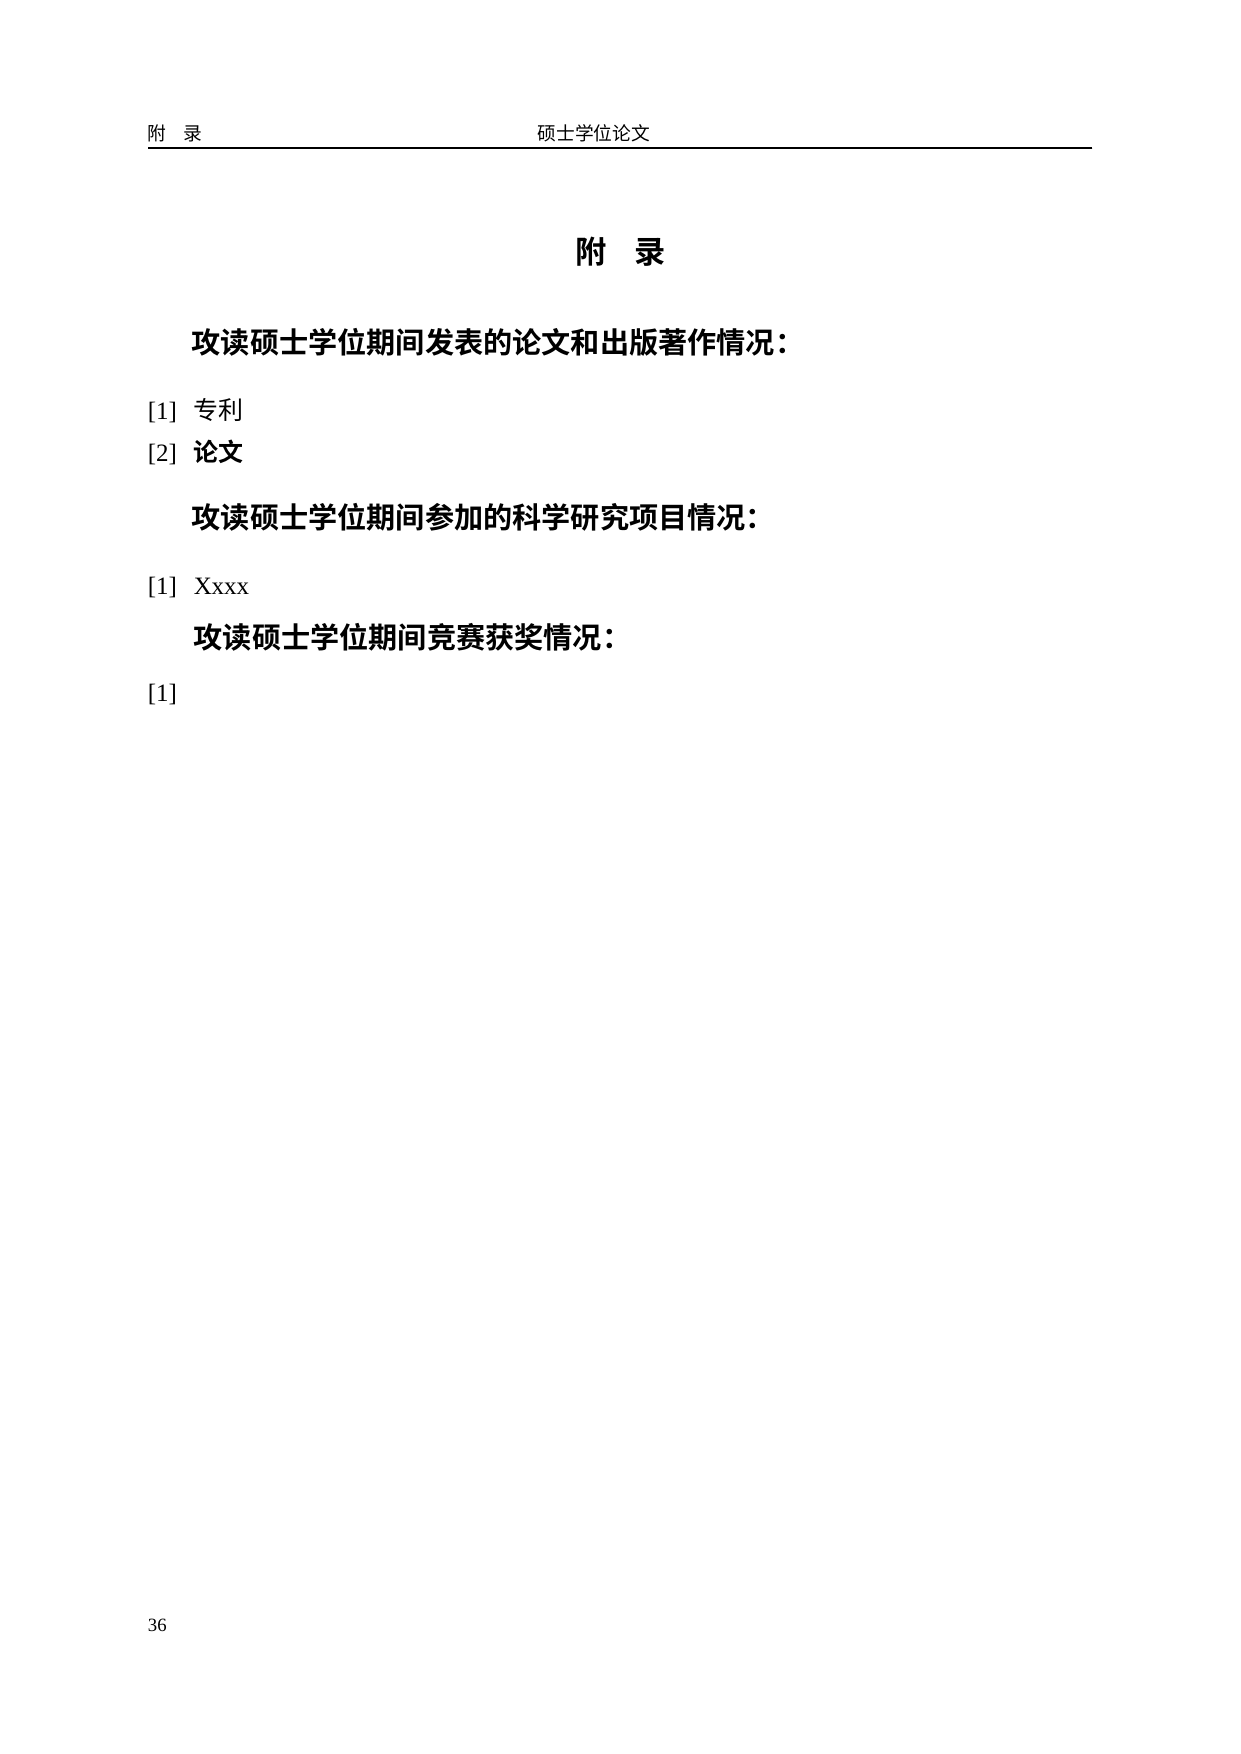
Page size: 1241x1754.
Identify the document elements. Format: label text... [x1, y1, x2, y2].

list 攻读硕士学位期间竞赛获奖情况： [193, 603, 1092, 668]
text 攻读硕士学位期间发表的论文和出版著作情况： [148, 320, 1092, 361]
text 攻读硕士学位期间参加的科学研究项目情况： [148, 495, 1092, 536]
text [1] [148, 668, 1092, 710]
list Xxxx [148, 561, 1092, 603]
subtitle 附 录 [169, 217, 1071, 282]
list 论文 [148, 428, 1092, 470]
list 专利 [148, 386, 1092, 428]
